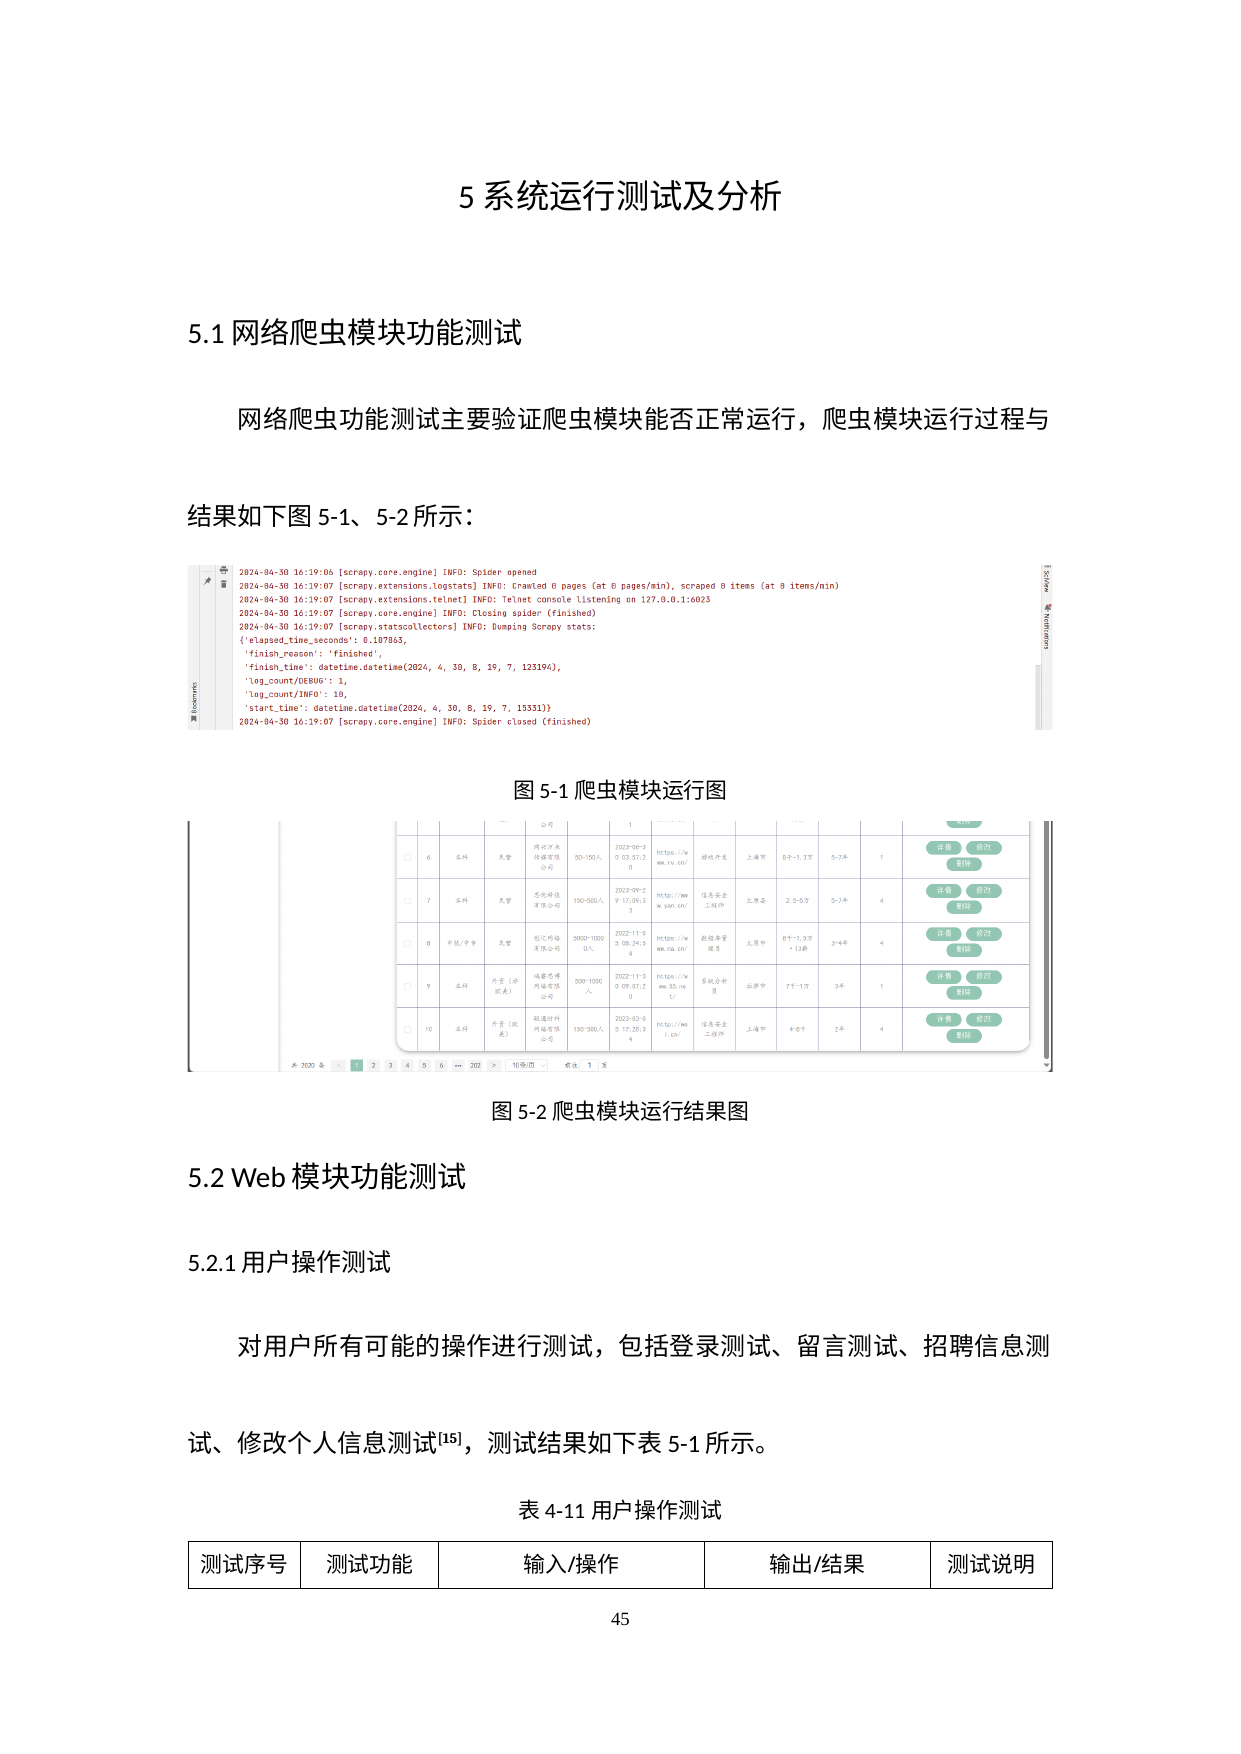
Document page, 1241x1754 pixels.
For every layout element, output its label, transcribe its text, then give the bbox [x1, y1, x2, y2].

picture [187, 821, 1053, 1072]
text 5 系统运行测试及分析 [187, 162, 1053, 227]
text 5.2 Web模块功能测试 [187, 1142, 1053, 1207]
text 对用户所有可能的操作进行测试，包括登录测试、留言测试、招聘信息测试、修改个人信息测试[15]，测试结果如下表5-1所示。 [187, 1312, 1053, 1474]
text 表4-11 用户操作测试 [187, 1492, 1053, 1525]
text 5.1 网络爬虫模块功能测试 [187, 299, 1053, 364]
table_header 输入/操作 [439, 1542, 704, 1588]
table_header 测试功能 [301, 1542, 438, 1588]
text 网络爬虫功能测试主要验证爬虫模块能否正常运行，爬虫模块运行过程与结果如下图5-1、5-2所示： [187, 385, 1053, 547]
picture [187, 565, 1053, 730]
table_header 测试说明 [931, 1542, 1052, 1588]
table_header 测试序号 [189, 1542, 300, 1588]
text 图5-2 爬虫模块运行结果图 [187, 1094, 1053, 1127]
table_header 输出/结果 [705, 1542, 930, 1588]
text 5.2.1 用户操作测试 [187, 1228, 1053, 1293]
text 图5-1 爬虫模块运行图 [187, 773, 1053, 806]
